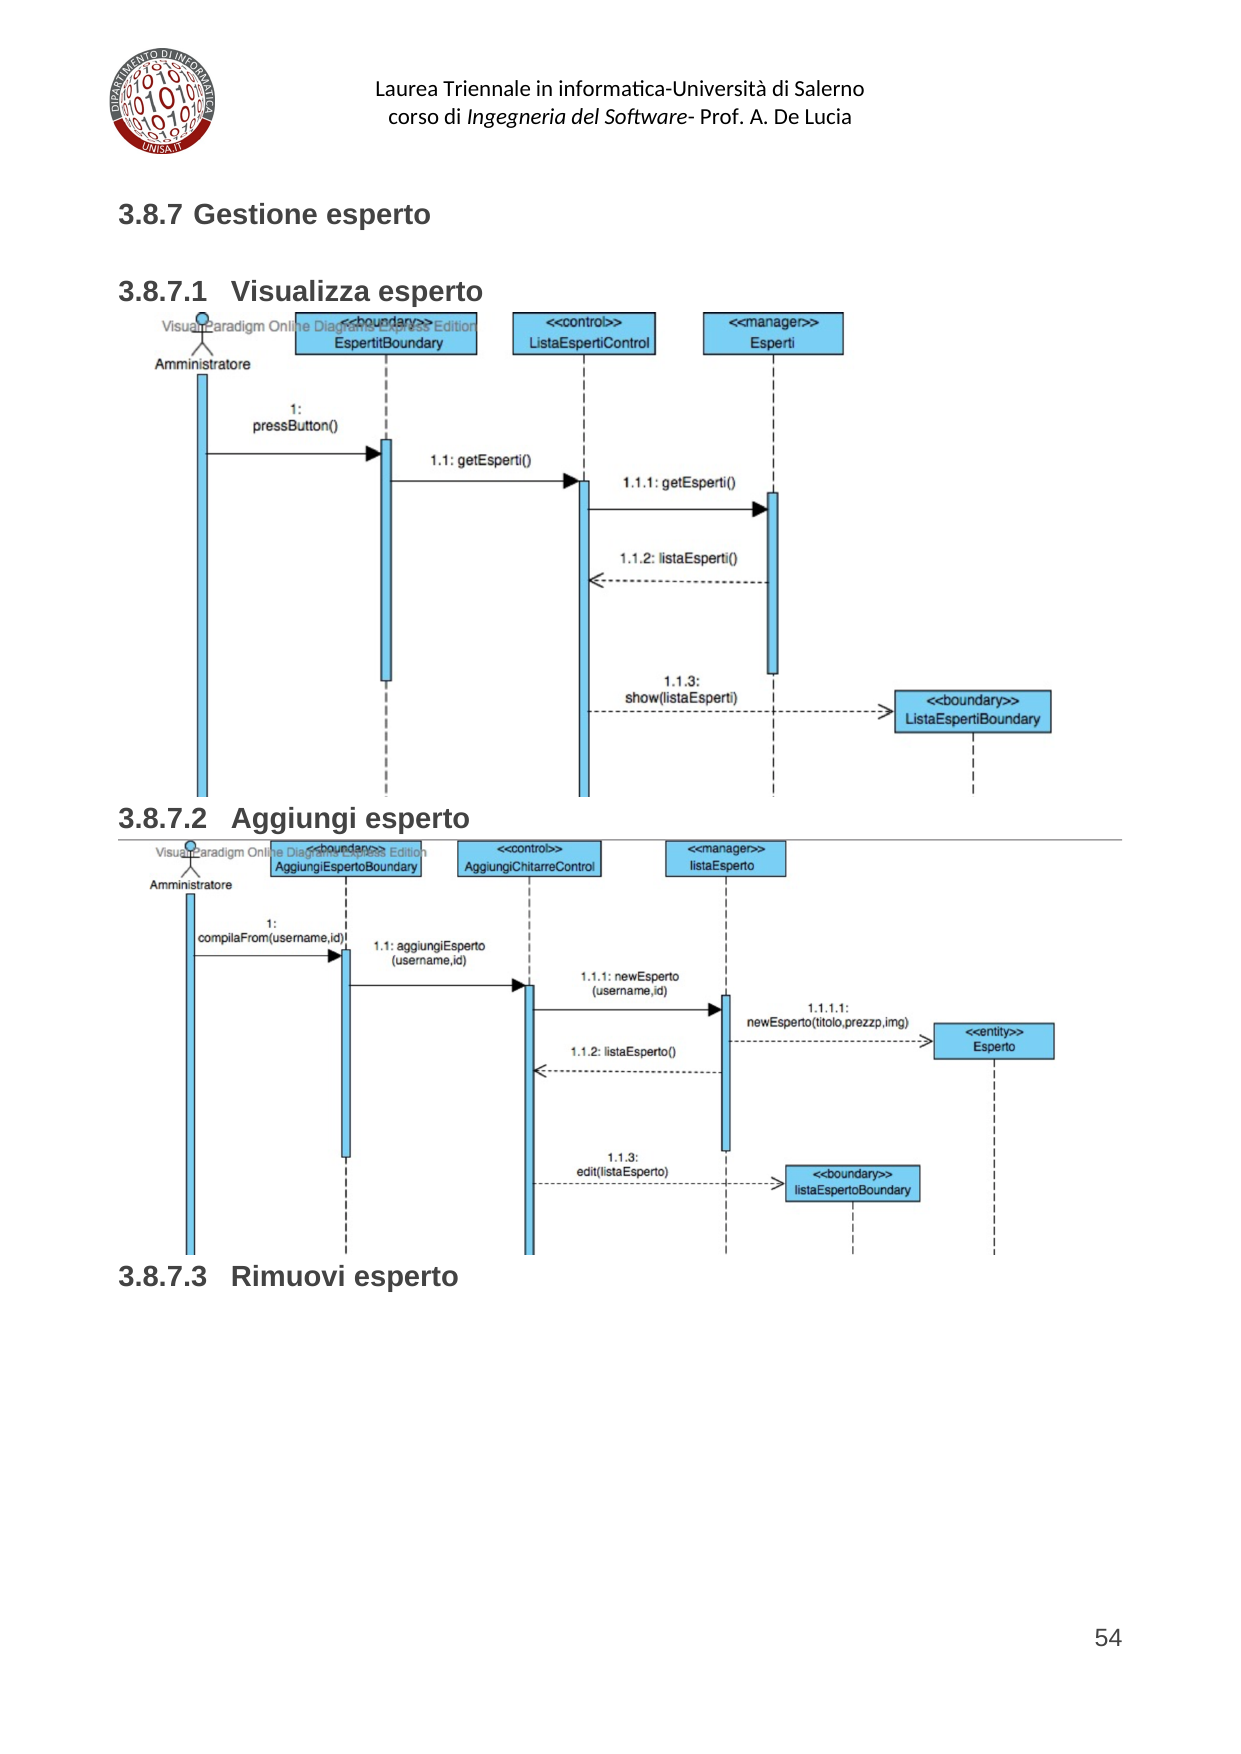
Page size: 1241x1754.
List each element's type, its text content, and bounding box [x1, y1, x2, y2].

picture [118, 839, 1123, 1255]
picture [109, 48, 215, 154]
list Aggiungi esperto [118, 801, 1122, 835]
picture [118, 312, 1123, 797]
list Rimuovi esperto [118, 1259, 1122, 1293]
list Visualizza esperto [118, 274, 1122, 308]
list Gestione esperto [118, 197, 1122, 231]
